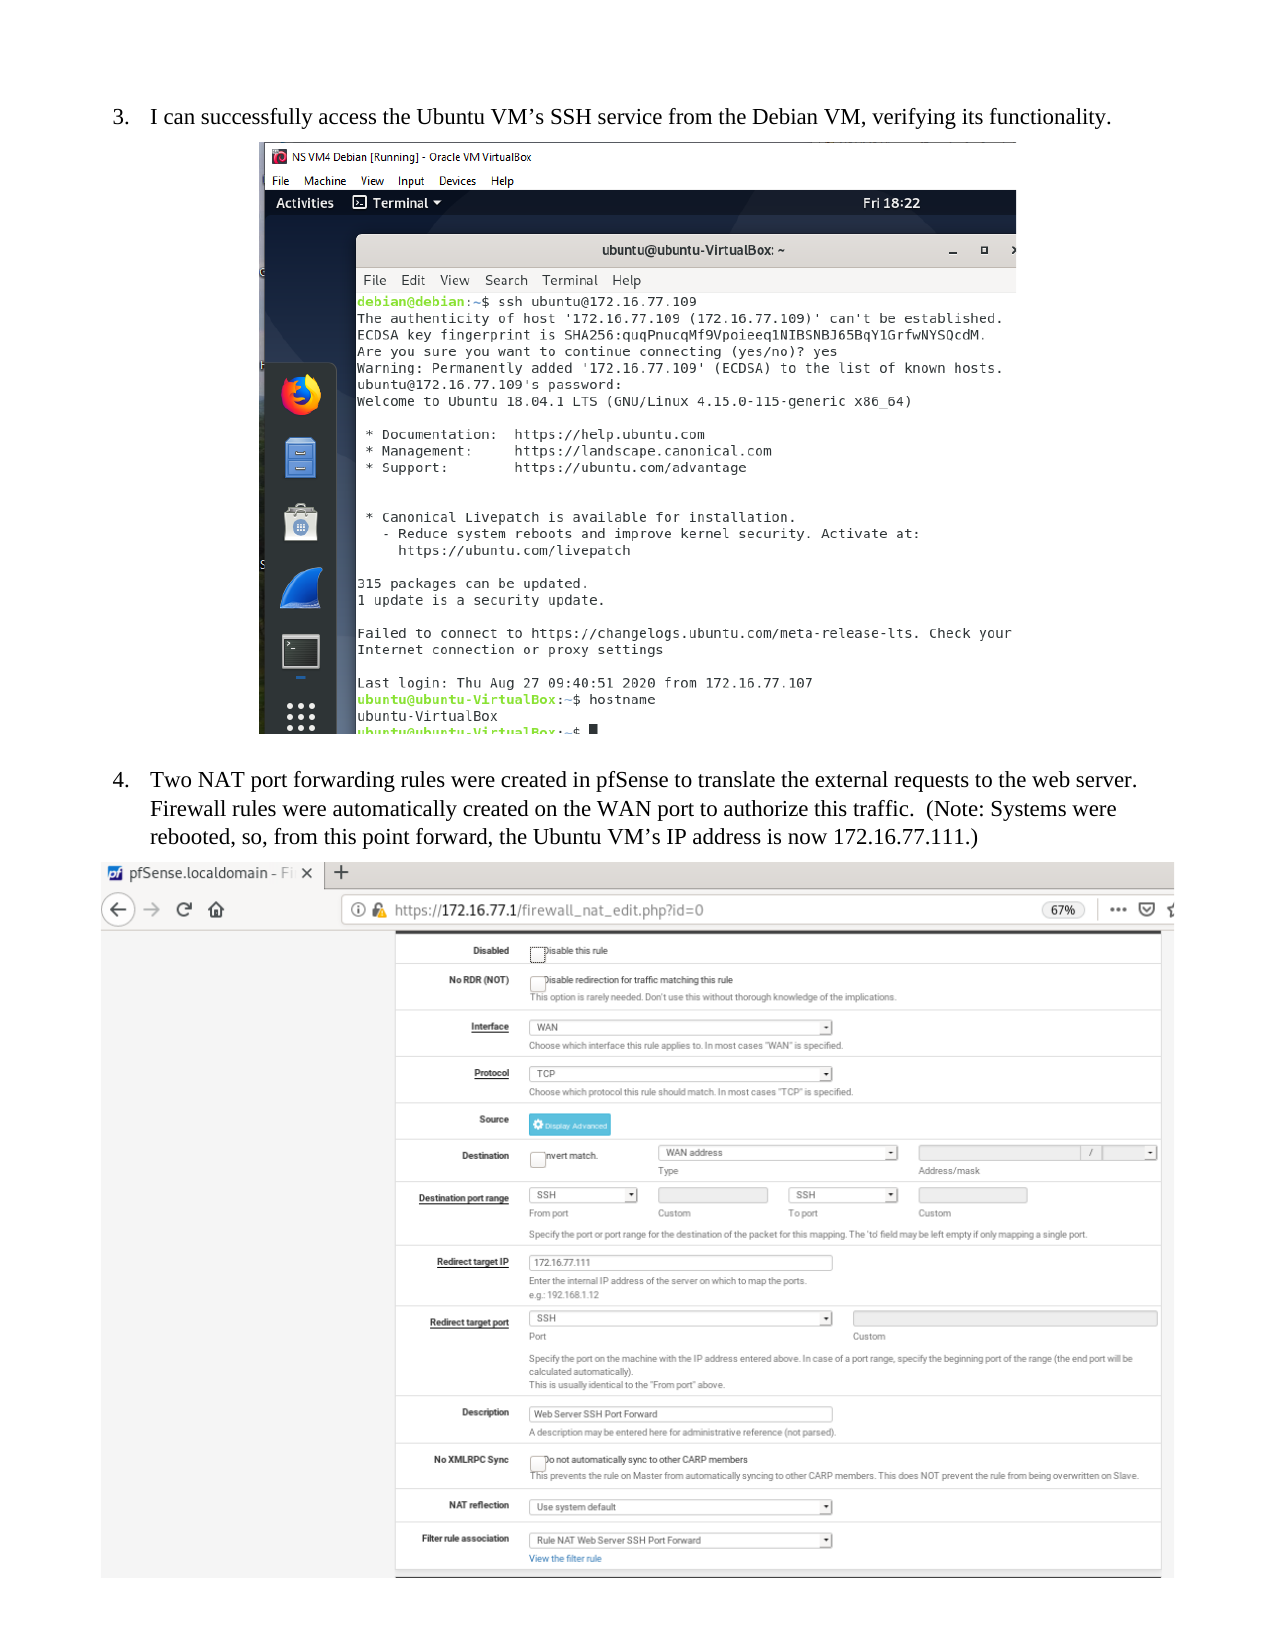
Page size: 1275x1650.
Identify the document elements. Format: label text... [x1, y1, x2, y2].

picture [259, 142, 1017, 734]
list I can successfully access the Ubuntu VM’s SSH service from the Debian VM, verifying its functionality. [112, 103, 1200, 130]
list Two NAT port forwarding rules were created in pfSense to translate the external requests to the web server. Firewall rules were automatically created on the WAN port to authorize this traffic. (Note: Systems were rebooted, so, from this point forward, the Ubuntu VM’s IP address is now 172.16.77.111.) [112, 766, 1200, 849]
picture [100, 862, 1175, 1578]
